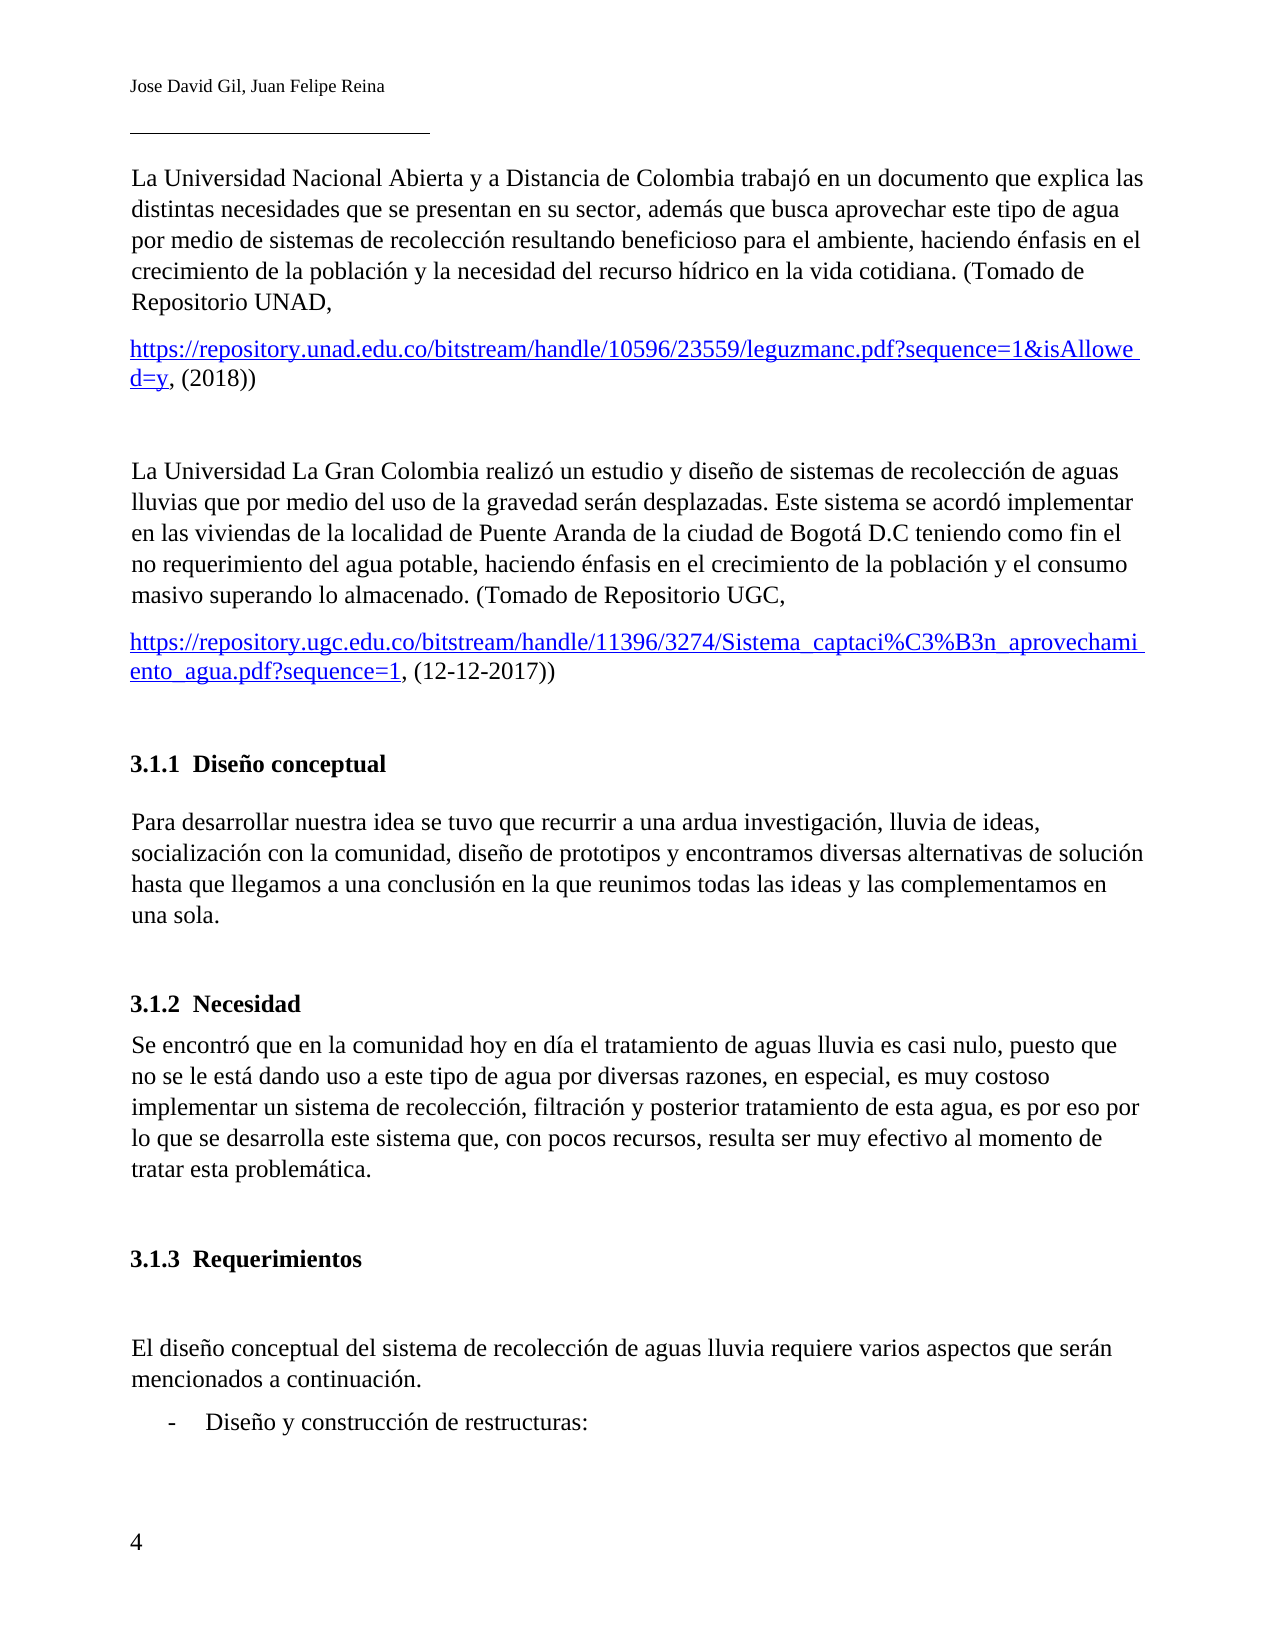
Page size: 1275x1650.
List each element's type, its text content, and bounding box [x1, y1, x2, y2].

text Para desarrollar nuestra idea se tuvo que recurrir a una ardua investigación, lluvia de ideas, socialización con la comunidad, diseño de prototipos y encontramos diversas alternativas de solución hasta que llegamos a una conclusión en la que reunimos todas las ideas y las complementamos en una sola. [131, 807, 1145, 928]
subtitle 3.1.1 Diseño conceptual [130, 749, 1145, 778]
text El diseño conceptual del sistema de recolección de aguas lluvia requiere varios aspectos que serán mencionados a continuación. [131, 1333, 1145, 1393]
text Se encontró que en la comunidad hoy en día el tratamiento de aguas lluvia es casi nulo, puesto que no se le está dando uso a este tipo de agua por diversas razones, en especial, es muy costoso implementar un sistema de recolección, filtración y posterior tratamiento de esta agua, es por eso por lo que se desarrolla este sistema que, con pocos recursos, resulta ser muy efectivo al momento de tratar esta problemática. [131, 1030, 1145, 1183]
subtitle 3.1.3 Requerimientos [130, 1244, 1145, 1273]
subtitle 3.1.2 Necesidad [130, 989, 1145, 1018]
text La Universidad Nacional Abierta y a Distancia de Colombia trabajó en un documento que explica las distintas necesidades que se presentan en su sector, además que busca aprovechar este tipo de agua por medio de sistemas de recolección resultando beneficioso para el ambiente, haciendo énfasis en el crecimiento de la población y la necesidad del recurso hídrico en la vida cotidiana. (Tomado de Repositorio UNAD, [131, 163, 1145, 316]
text https://repository.ugc.edu.co/bitstream/handle/11396/3274/Sistema_captaci%C3%B3n_aprovechami ento_agua.pdf?sequence=1, (12-12-2017)) [129, 653, 1145, 685]
text La Universidad La Gran Colombia realizó un estudio y diseño de sistemas de recolección de aguas lluvias que por medio del uso de la gravedad serán desplazadas. Este sistema se acordó implementar en las viviendas de la localidad de Puente Aranda de la ciudad de Bogotá D.C teniendo como fin el no requerimiento del agua potable, haciendo énfasis en el crecimiento de la población y el consumo masivo superando lo almacenado. (Tomado de Repositorio UGC, [131, 456, 1145, 609]
list Diseño y construcción de restructuras: [168, 1407, 1145, 1436]
text https://repository.unad.edu.co/bitstream/handle/10596/23559/leguzmanc.pdf?sequence=1&isAllowe d=y, (2018)) [129, 334, 1145, 391]
text https://repository.ugc.edu.co/bitstream/handle/11396/3274/Sistema_captaci%C3%B3n_aprovechami ento_agua.pdf?sequence=1, (12-12-2017)) [129, 628, 1145, 652]
